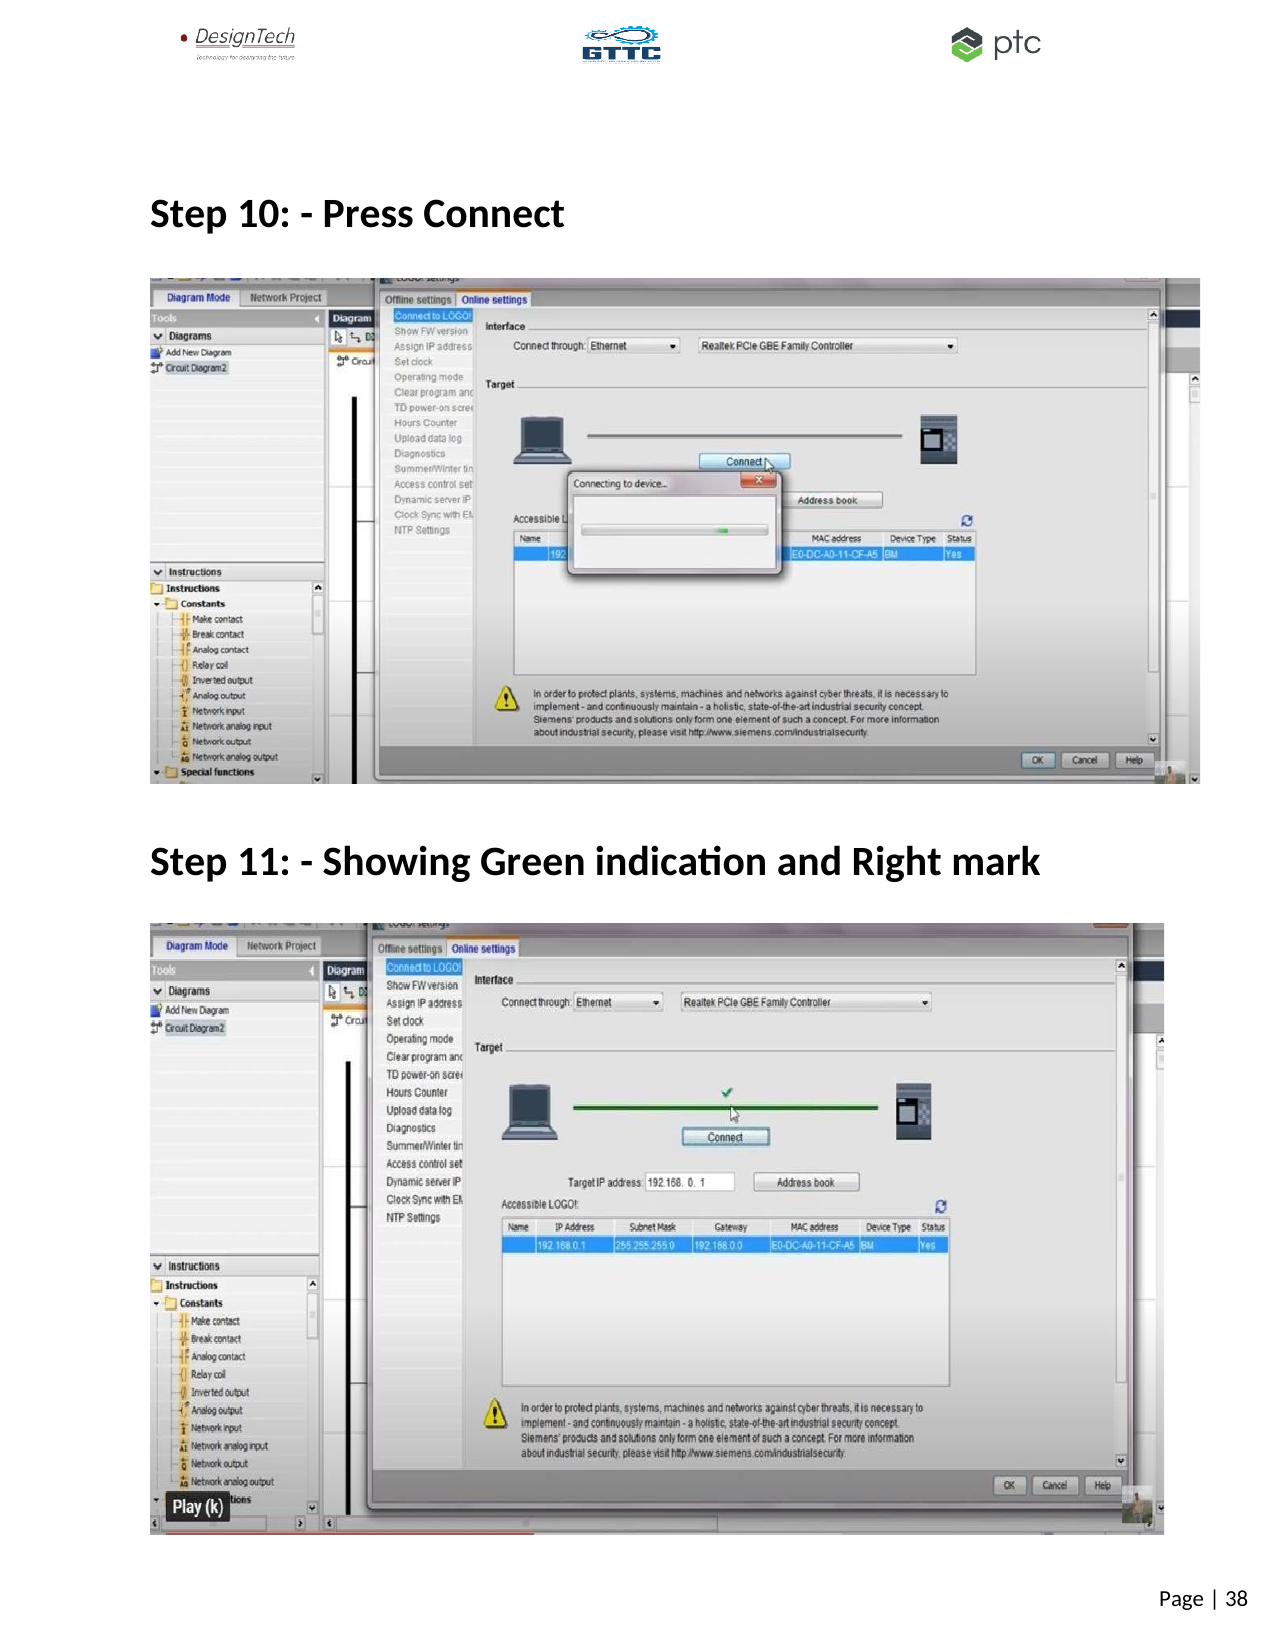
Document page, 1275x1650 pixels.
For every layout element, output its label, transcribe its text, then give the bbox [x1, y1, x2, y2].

text Step 11: - Showing Green indication and Right mark [150, 834, 1248, 885]
subtitle Step 10: - Press Connect [150, 187, 1248, 238]
picture [582, 26, 661, 64]
picture [180, 27, 295, 61]
picture [150, 278, 1200, 784]
picture [150, 923, 1165, 1535]
picture [951, 27, 1041, 63]
